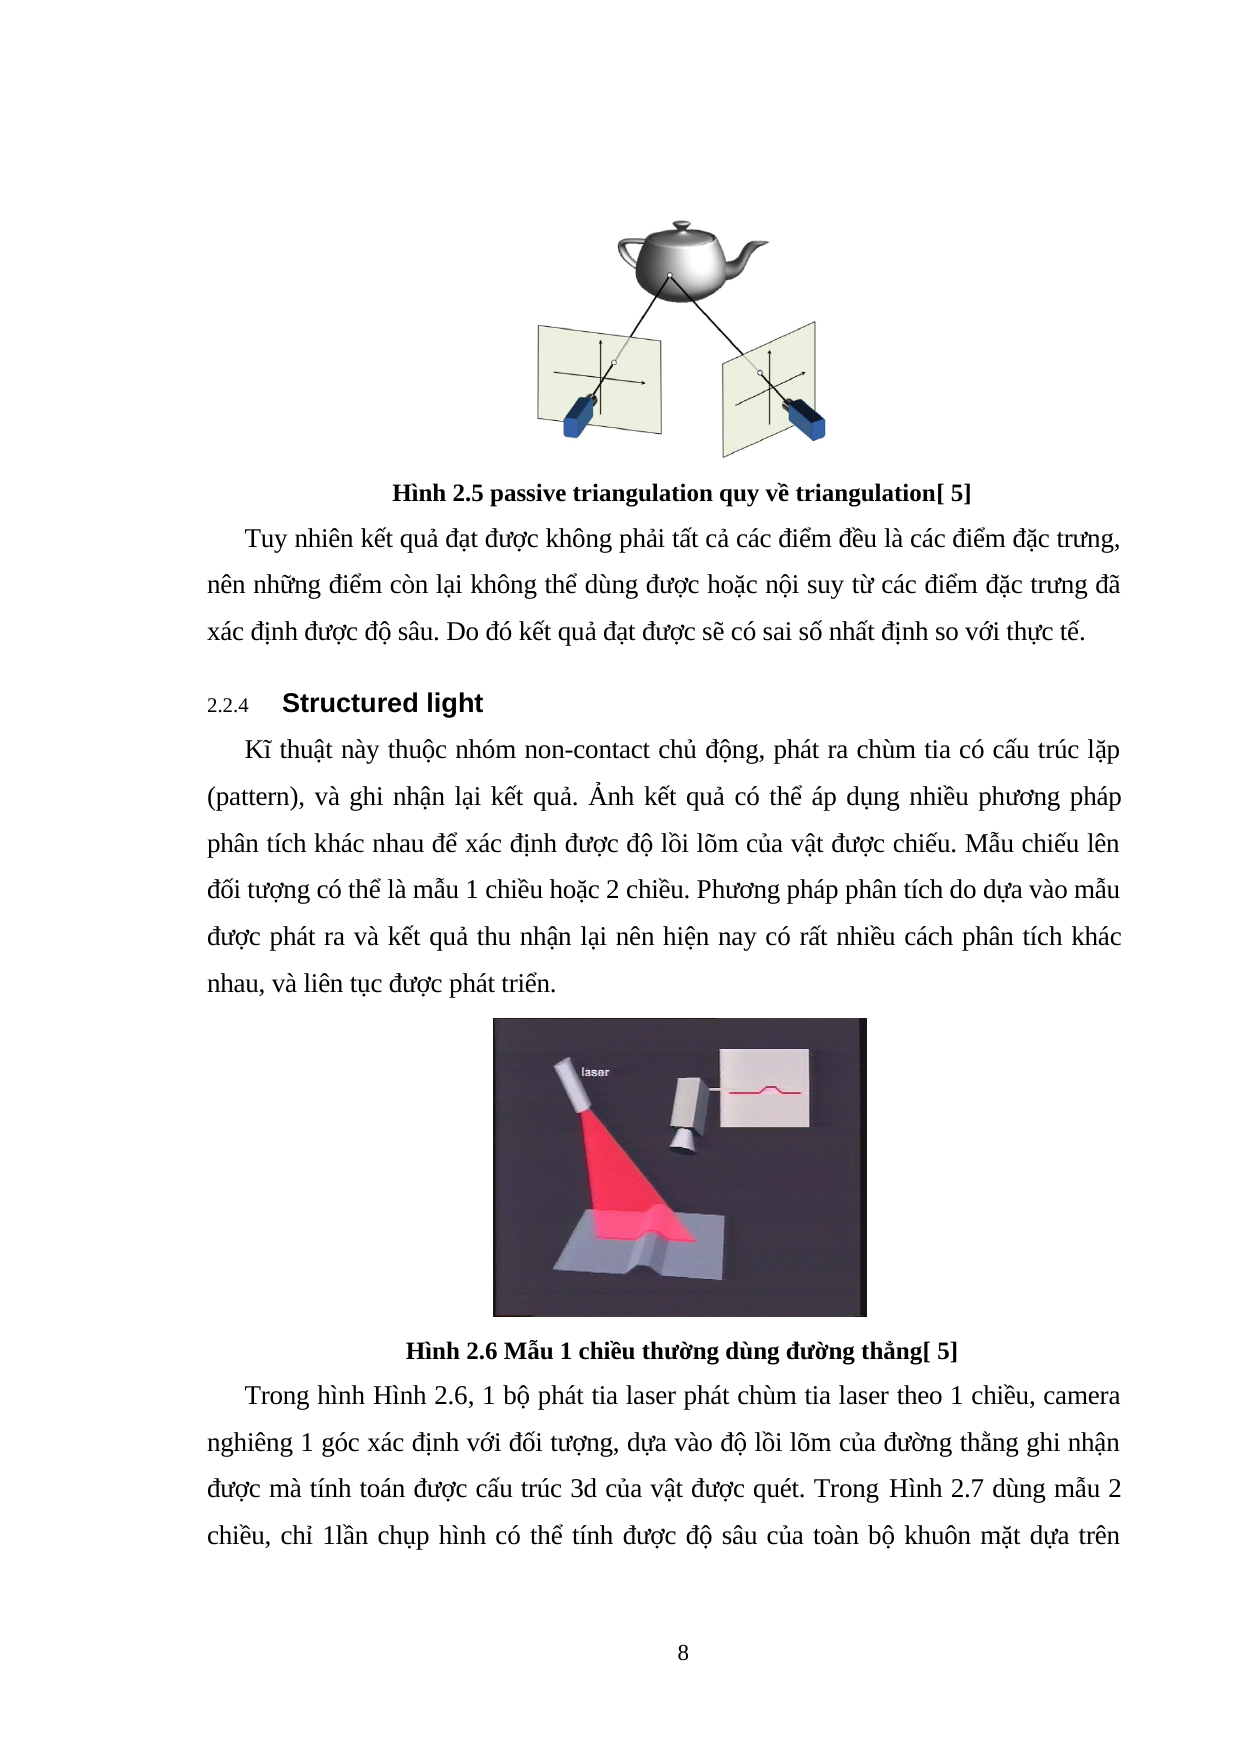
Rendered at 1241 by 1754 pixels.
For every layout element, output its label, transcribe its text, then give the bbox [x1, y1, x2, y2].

text Tuy nhiên kết quả đạt được không phải tất cả các điểm đều là các điểm đặc trưng, nên những điểm còn lại không thể dùng được hoặc nội suy từ các điểm đặc trưng đã xác định được độ sâu. Do đó kết quả đạt được sẽ có sai số nhất định so với thực tế. [207, 522, 1122, 646]
picture [516, 206, 847, 465]
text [207, 1379, 1122, 1550]
picture [489, 1013, 874, 1322]
text Kĩ thuật này thuộc nhóm non-contact chủ động, phát ra chùm tia có cấu trúc lặp (pattern), và ghi nhận lại kết quả. Ảnh kết quả có thể áp dụng nhiều phương pháp phân tích khác nhau để xác định được độ lồi lõm của vật được chiếu. Mẫu chiếu lên đối tượng có thể là mẫu 1 chiều hoặc 2 chiều. Phương pháp phân tích do dựa vào mẫu được phát ra và kết quả thu nhận lại nên hiện nay có rất nhiều cách phân tích khác nhau, và liên tục được phát triển. [207, 733, 1122, 998]
subtitle Structured light [207, 687, 1122, 718]
